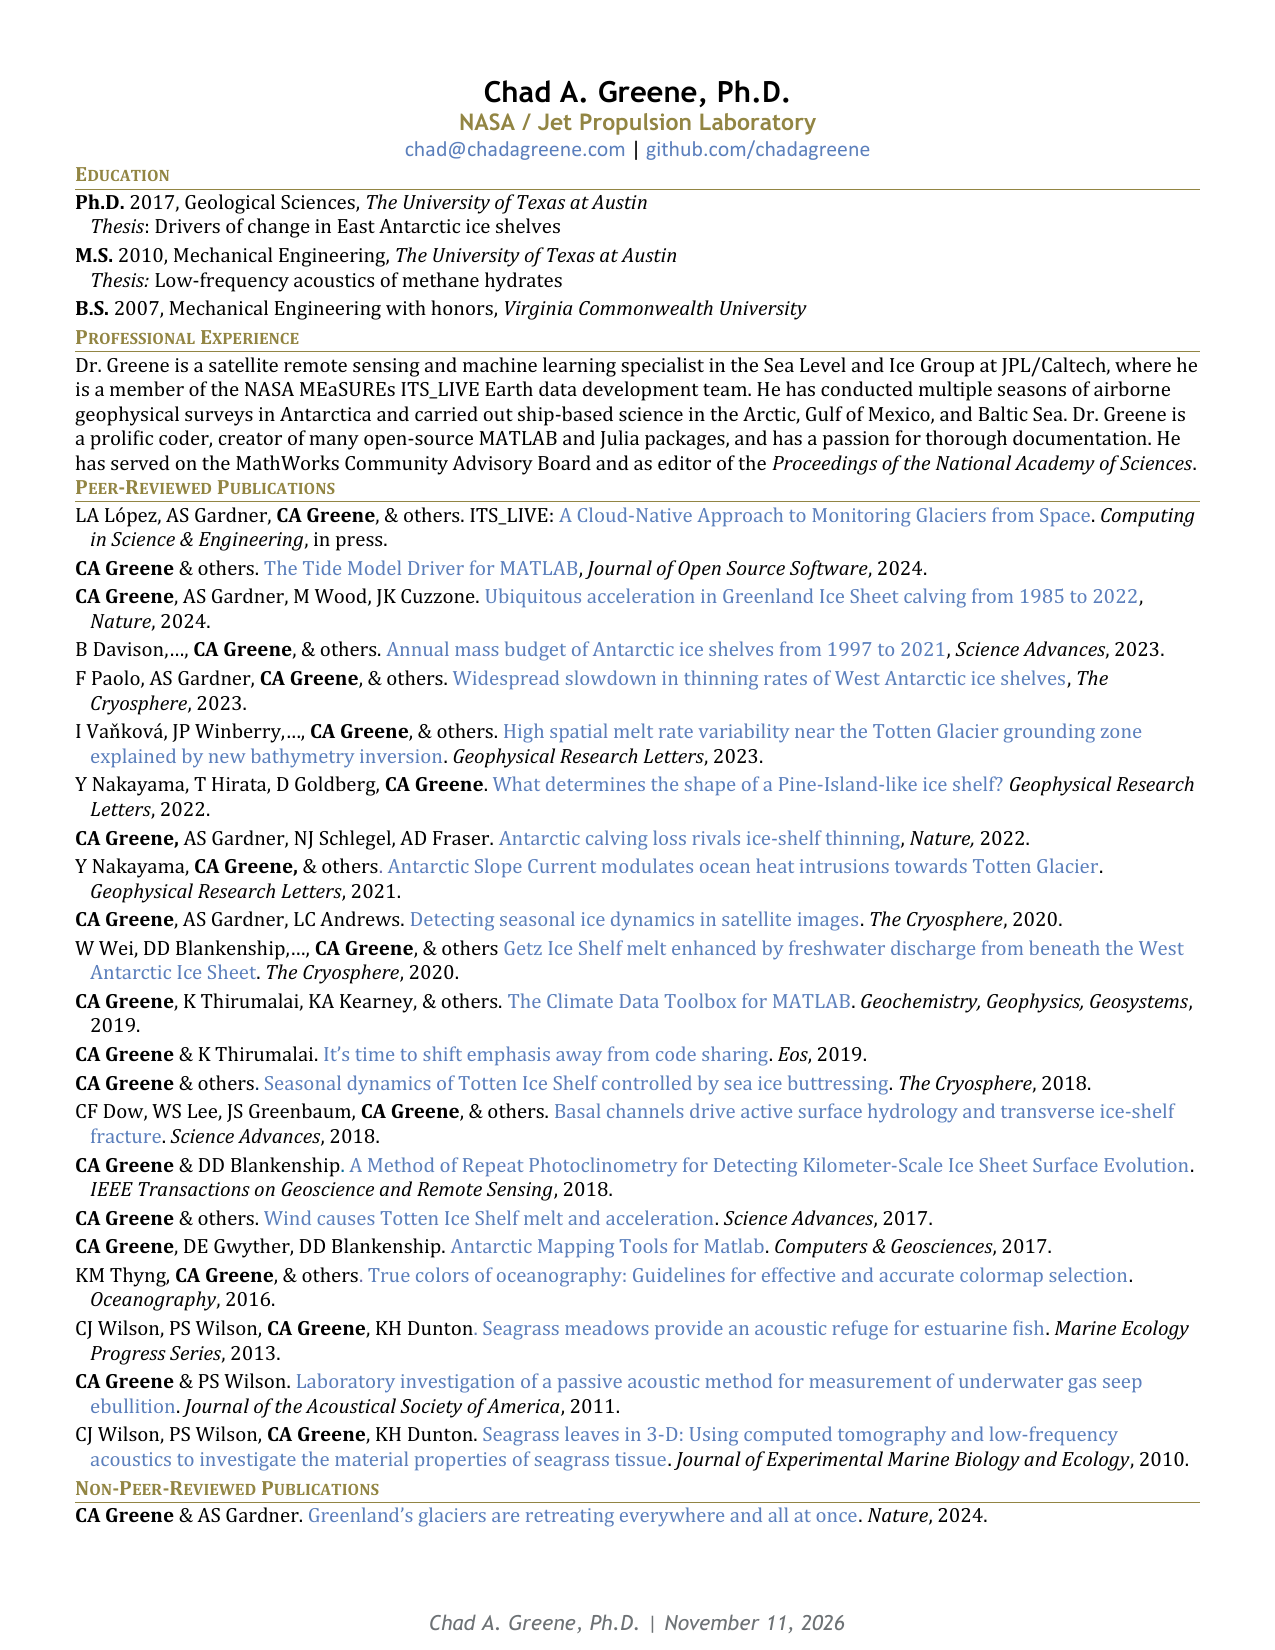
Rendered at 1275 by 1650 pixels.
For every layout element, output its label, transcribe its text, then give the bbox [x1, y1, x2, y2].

text Peer-Reviewed Publications [75, 474, 1200, 501]
text Professional Experience [75, 324, 1200, 351]
text chad@chadagreene.com | github.com/chadagreene [75, 135, 1200, 162]
text CA Greene, AS Gardner, LC Andrews. Detecting seasonal ice dynamics in satellite images. The Cryosphere, 2020. [75, 907, 1200, 931]
text LA López, AS Gardner, CA Greene, & others. ITS_LIVE: A Cloud-Native Approach to Monitoring Glaciers from Space. Computing in Science & Engineering, in press. [75, 502, 1200, 551]
text Y Nakayama, CA Greene, & others. Antarctic Slope Current modulates ocean heat intrusions towards Totten Glacier. Geophysical Research Letters, 2021. [75, 854, 1200, 903]
text CA Greene & PS Wilson. Laboratory investigation of a passive acoustic method for measurement of underwater gas seep ebullition. Journal of the Acoustical Society of America, 2011. [75, 1369, 1200, 1418]
text CA Greene, AS Gardner, NJ Schlegel, AD Fraser. Antarctic calving loss rivals ice-shelf thinning, Nature, 2022. [75, 825, 1200, 849]
text Thesis: Low-frequency acoustics of methane hydrates [90, 267, 1200, 292]
text CA Greene, DE Gwyther, DD Blankenship. Antarctic Mapping Tools for Matlab. Computers & Geosciences, 2017. [75, 1234, 1200, 1258]
text Ph.D. 2017, Geological Sciences, The University of Texas at Austin [75, 190, 1200, 214]
text CJ Wilson, PS Wilson, CA Greene, KH Dunton. Seagrass leaves in 3-D: Using computed tomography and low-frequency acoustics to investigate the material properties of seagrass tissue. Journal of Experimental Marine Biology and Ecology, 2010. [75, 1422, 1200, 1471]
text Y Nakayama, T Hirata, D Goldberg, CA Greene. What determines the shape of a Pine-Island-like ice shelf? Geophysical Research Letters, 2022. [75, 772, 1200, 821]
text NASA / Jet Propulsion Laboratory [75, 109, 1200, 135]
text M.S. 2010, Mechanical Engineering, The University of Texas at Austin [75, 243, 1200, 267]
text CA Greene & others. Seasonal dynamics of Totten Ice Shelf controlled by sea ice buttressing. The Cryosphere, 2018. [75, 1070, 1200, 1095]
text CA Greene, K Thirumalai, KA Kearney, & others. The Climate Data Toolbox for MATLAB. Geochemistry, Geophysics, Geosystems, 2019. [75, 989, 1200, 1038]
text CA Greene & others. The Tide Model Driver for MATLAB, Journal of Open Source Software, 2024. [75, 555, 1200, 580]
text Education [75, 162, 1200, 189]
text B Davison,…, CA Greene, & others. Annual mass budget of Antarctic ice shelves from 1997 to 2021, Science Advances, 2023. [75, 637, 1200, 662]
text CA Greene & DD Blankenship. A Method of Repeat Photoclinometry for Detecting Kilometer-Scale Ice Sheet Surface Evolution. IEEE Transactions on Geoscience and Remote Sensing, 2018. [75, 1152, 1200, 1201]
text CA Greene, AS Gardner, M Wood, JK Cuzzone. Ubiquitous acceleration in Greenland Ice Sheet calving from 1985 to 2022, Nature, 2024. [75, 584, 1200, 633]
text CA Greene & others. Wind causes Totten Ice Shelf melt and acceleration. Science Advances, 2017. [75, 1205, 1200, 1230]
text KM Thyng, CA Greene, & others. True colors of oceanography: Guidelines for effective and accurate colormap selection. Oceanography, 2016. [75, 1263, 1200, 1312]
text I Vaňková, JP Winberry,…, CA Greene, & others. High spatial melt rate variability near the Totten Glacier grounding zone explained by new bathymetry inversion. Geophysical Research Letters, 2023. [75, 719, 1200, 768]
text CA Greene & AS Gardner. Greenland’s glaciers are retreating everywhere and all at once. Nature, 2024. [75, 1503, 1200, 1527]
text Thesis: Drivers of change in East Antarctic ice shelves [90, 214, 1200, 239]
text F Paolo, AS Gardner, CA Greene, & others. Widespread slowdown in thinning rates of West Antarctic ice shelves, The Cryosphere, 2023. [75, 666, 1200, 715]
text W Wei, DD Blankenship,…, CA Greene, & others Getz Ice Shelf melt enhanced by freshwater discharge from beneath the West Antarctic Ice Sheet. The Cryosphere, 2020. [75, 936, 1200, 984]
text CF Dow, WS Lee, JS Greenbaum, CA Greene, & others. Basal channels drive active surface hydrology and transverse ice-shelf fracture. Science Advances, 2018. [75, 1099, 1200, 1148]
text Chad A. Greene, Ph.D. [75, 75, 1200, 109]
text CJ Wilson, PS Wilson, CA Greene, KH Dunton. Seagrass meadows provide an acoustic refuge for estuarine fish. Marine Ecology Progress Series, 2013. [75, 1316, 1200, 1365]
text Dr. Greene is a satellite remote sensing and machine learning specialist in the Sea Level and Ice Group at JPL/Caltech, where he is a member of the NASA MEaSUREs ITS_LIVE Earth data development team. He has conducted multiple seasons of airborne geophysical surveys in Antarctica and carried out ship-based science in the Arctic, Gulf of Mexico, and Baltic Sea. Dr. Greene is a prolific coder, creator of many open-source MATLAB and Julia packages, and has a passion for thorough documentation. He has served on the MathWorks Community Advisory Board and as editor of the Proceedings of the National Academy of Sciences. [75, 352, 1200, 474]
text Non-Peer-Reviewed Publications [75, 1475, 1200, 1502]
text CA Greene & K Thirumalai. It’s time to shift emphasis away from code sharing. Eos, 2019. [75, 1042, 1200, 1066]
text B.S. 2007, Mechanical Engineering with honors, Virginia Commonwealth University [75, 296, 1200, 320]
